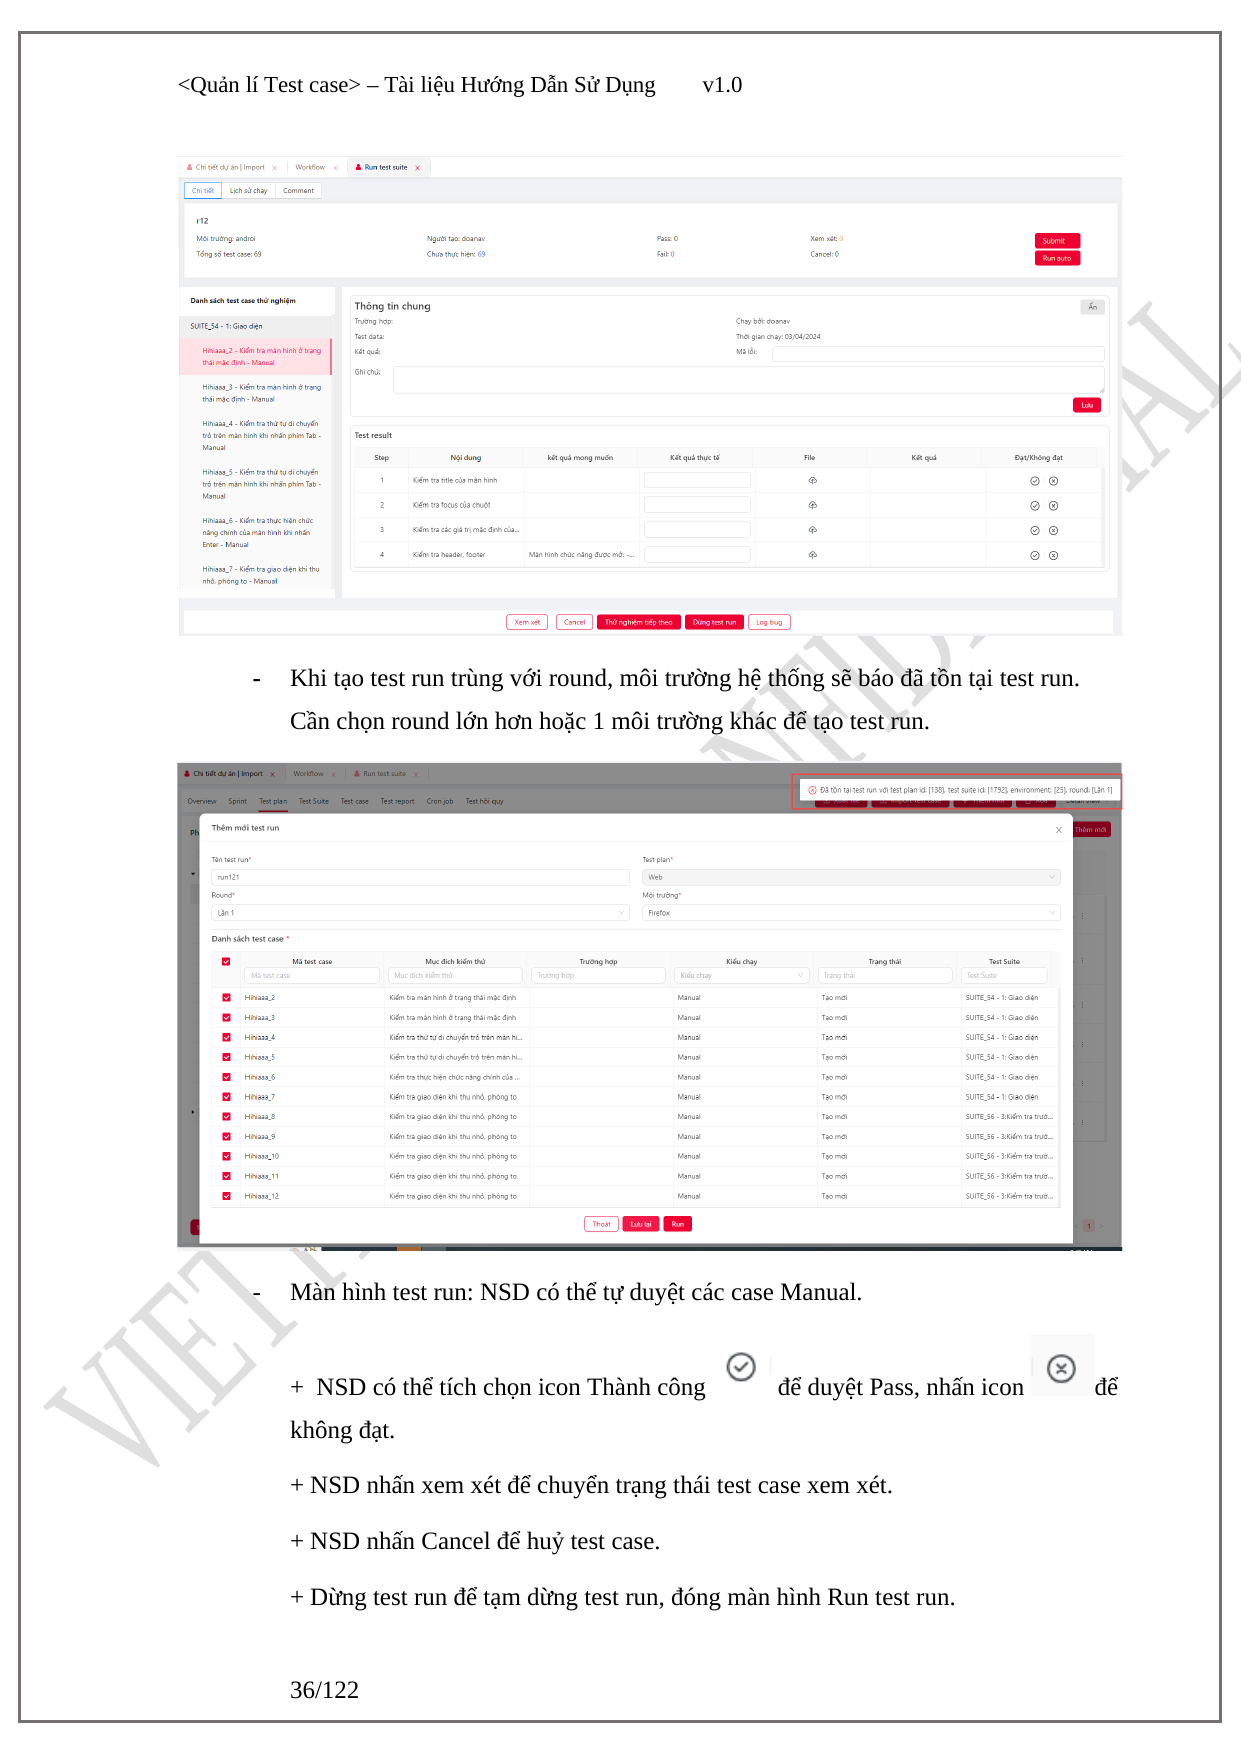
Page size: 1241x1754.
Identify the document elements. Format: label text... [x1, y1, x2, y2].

text + NSD nhấn Cancel để huỷ test case. [290, 1526, 1121, 1555]
picture [177, 156, 1123, 636]
text + NSD nhấn xem xét để chuyển trạng thái test case xem xét. [290, 1471, 1121, 1499]
picture [1030, 1334, 1095, 1396]
picture [177, 761, 1123, 1251]
text + NSD có thể tích chọn icon Thành công để duyệt Pass, nhấn icon để không đạt. [290, 1333, 1121, 1444]
text + Dừng test run để tạm dừng test run, đóng màn hình Run test run. [290, 1582, 1121, 1611]
picture [712, 1332, 772, 1396]
list Màn hình test run: NSD có thể tự duyệt các case Manual. [252, 1277, 1121, 1306]
list Khi tạo test run trùng với round, môi trường hệ thống sẽ báo đã tồn tại test run. Cần chọn round lớn hơn hoặc 1 môi trường khác để tạo test run. [252, 663, 1121, 735]
